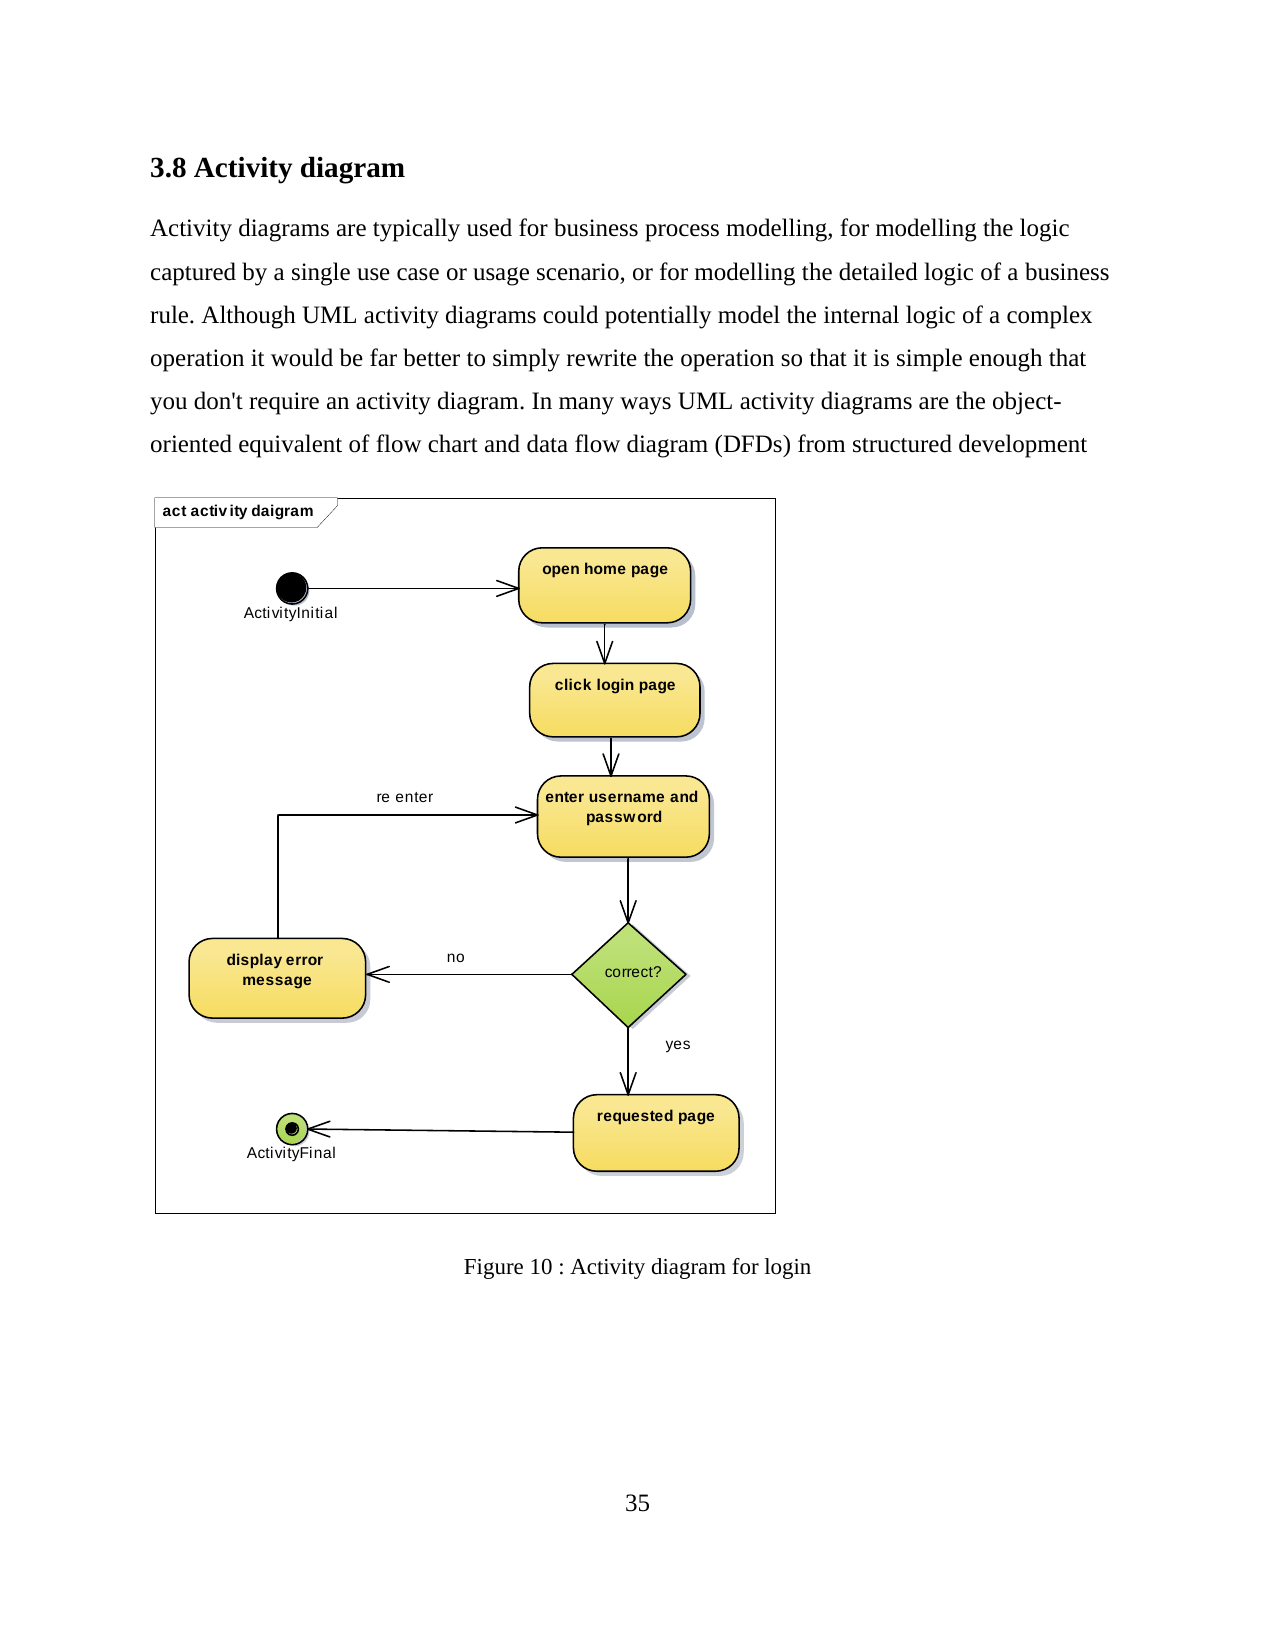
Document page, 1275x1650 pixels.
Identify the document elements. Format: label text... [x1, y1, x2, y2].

text Activity diagrams are typically used for business process modelling, for modelling the logic captured by a single use case or usage scenario, or for modelling the detailed logic of a business rule. Although UML activity diagrams could potentially model the internal logic of a complex operation it would be far better to simply rewrite the operation so that it is simple enough that you don't require an activity diagram. In many ways UML activity diagrams are the object-oriented equivalent of flow chart and data flow diagram (DFDs) from structured development [150, 213, 1125, 458]
subtitle 3.8 Activity diagram [150, 150, 1125, 183]
text Figure 10 : Activity diagram for login [150, 1253, 1125, 1280]
